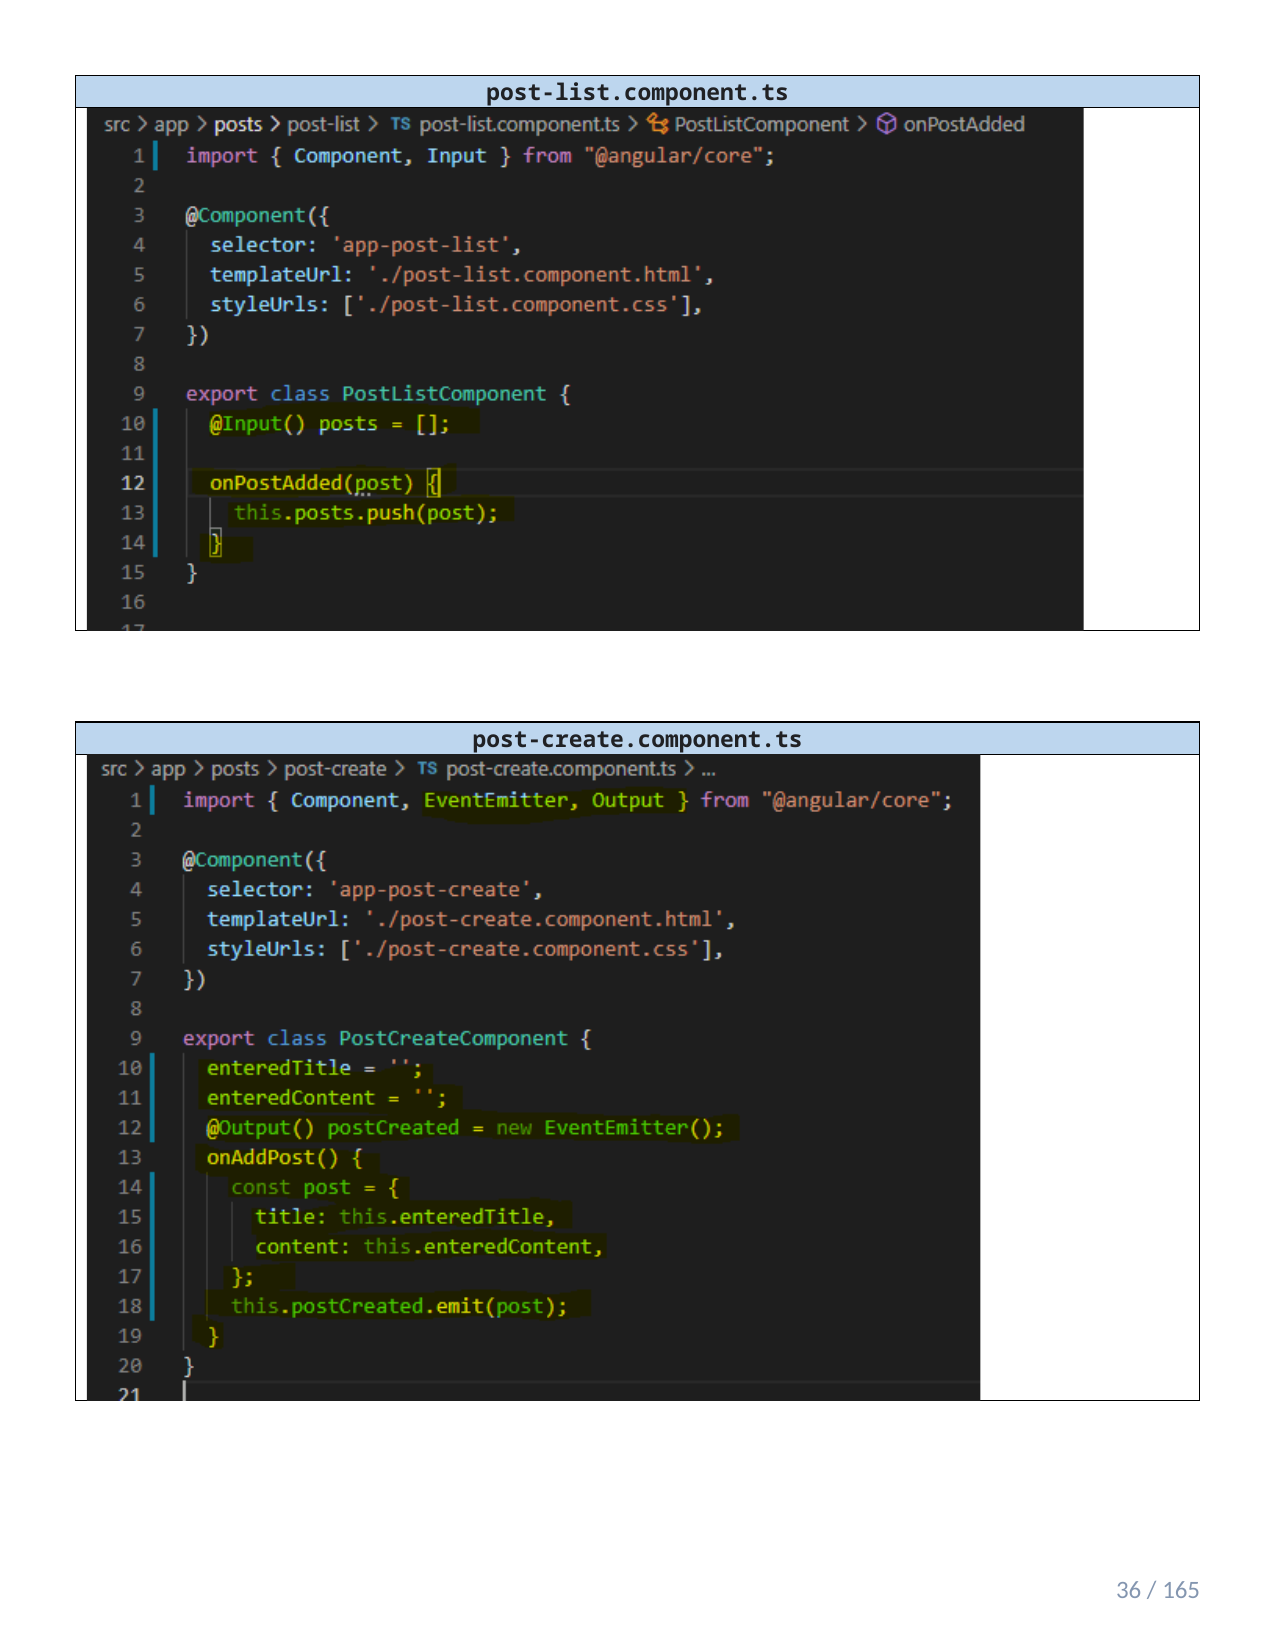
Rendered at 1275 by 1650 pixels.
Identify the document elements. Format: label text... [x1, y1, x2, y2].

table_header post-create.component.ts [76, 723, 1199, 754]
table_cell [76, 108, 86, 630]
table_cell [981, 755, 1199, 1400]
picture [86, 754, 981, 1401]
picture [86, 108, 1084, 631]
table_header post-list.component.ts [76, 76, 1199, 107]
table_cell [1084, 108, 1199, 630]
table_cell [76, 755, 86, 1400]
